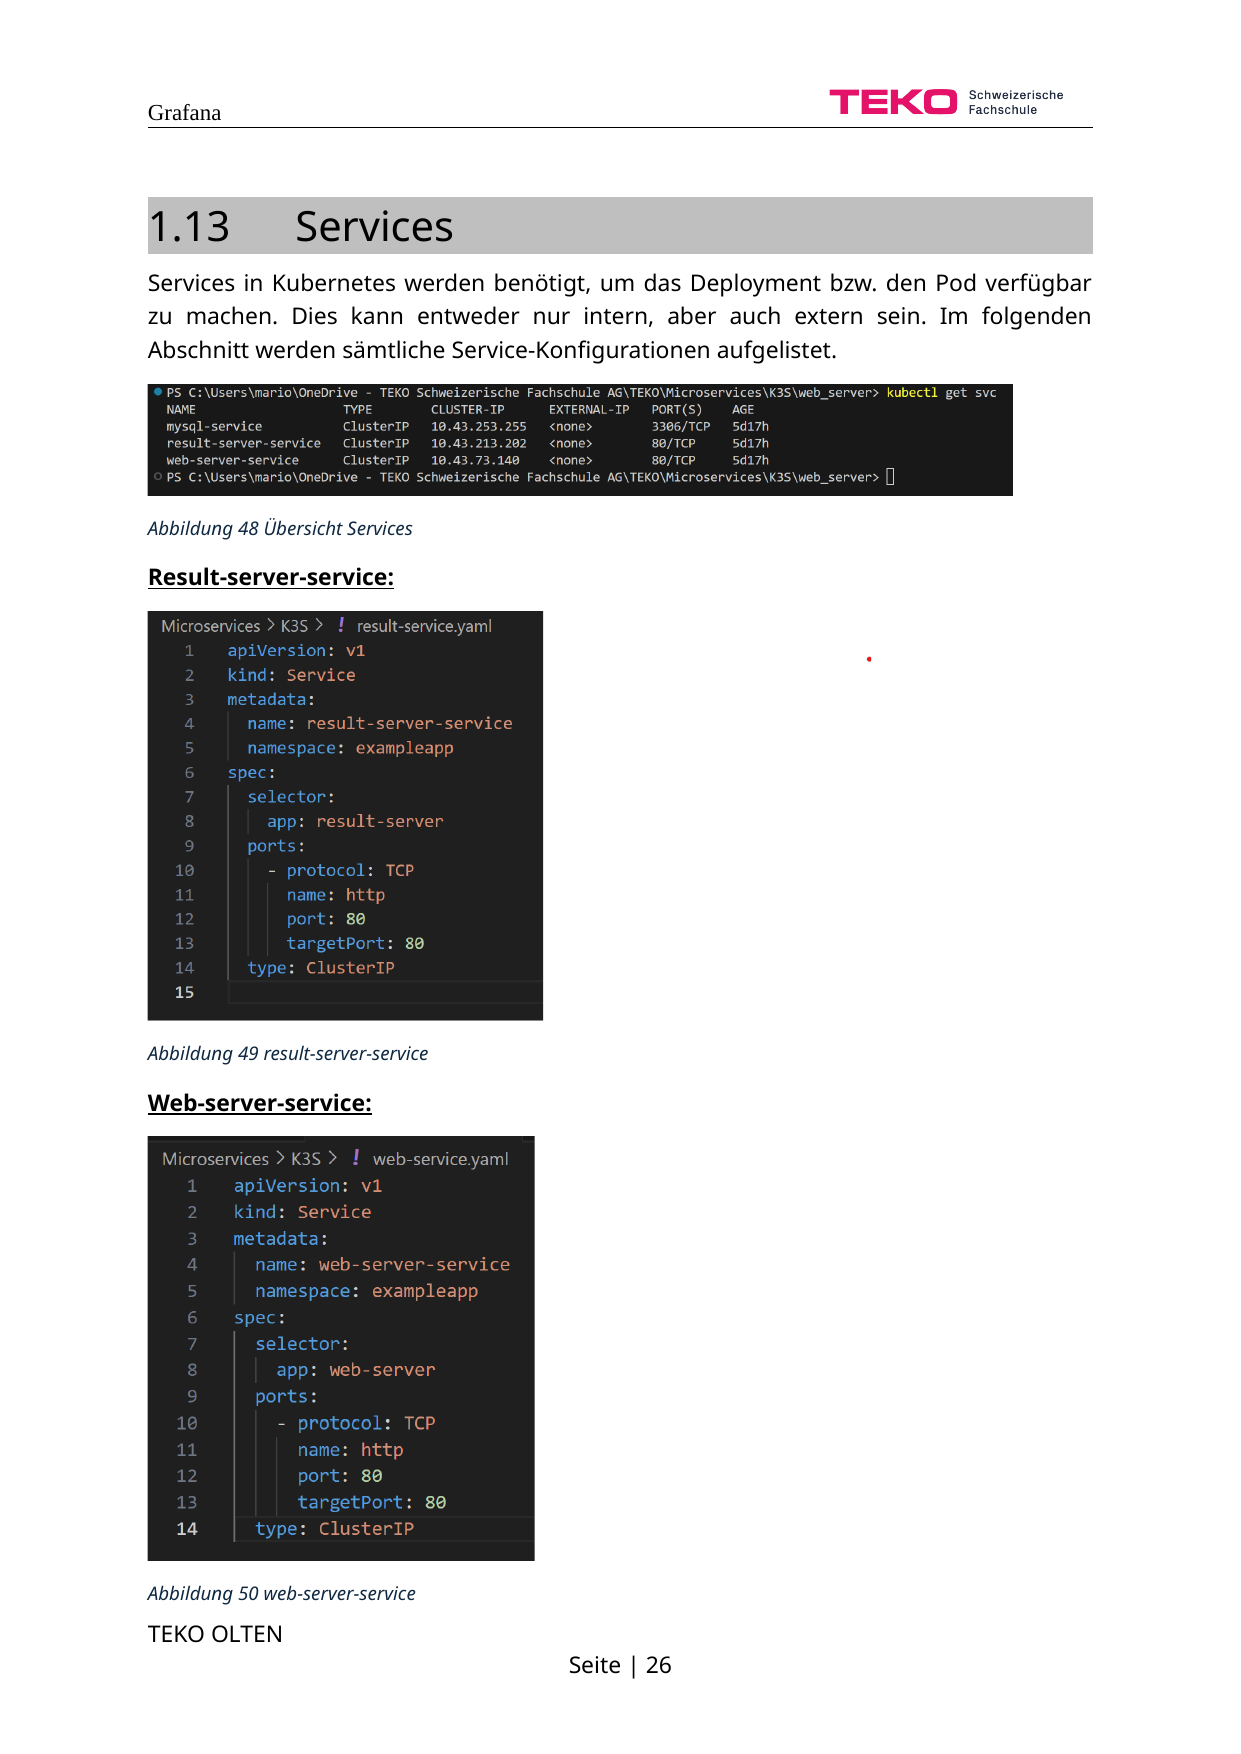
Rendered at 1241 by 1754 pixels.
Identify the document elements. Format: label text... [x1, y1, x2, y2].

text Web-server-service: [148, 1086, 1093, 1118]
picture [147, 611, 872, 1021]
picture [805, 61, 1097, 139]
text Abbildung 49 result-server-service [148, 1040, 1093, 1066]
text Services in Kubernetes werden benötigt, um das Deployment bzw. den Pod verfügbar zu machen. Dies kann entweder nur intern, aber auch extern sein. Im folgenden Abschnitt werden sämtliche Service-Konfigurationen aufgelistet. [148, 267, 1093, 365]
subtitle Services [148, 197, 1093, 254]
picture [147, 1136, 535, 1561]
text Result-server-service: [148, 561, 1093, 593]
text Abbildung 50 web-server-service [148, 1580, 1093, 1606]
picture [147, 384, 1013, 496]
text Abbildung 48 Übersicht Services [148, 515, 1093, 541]
